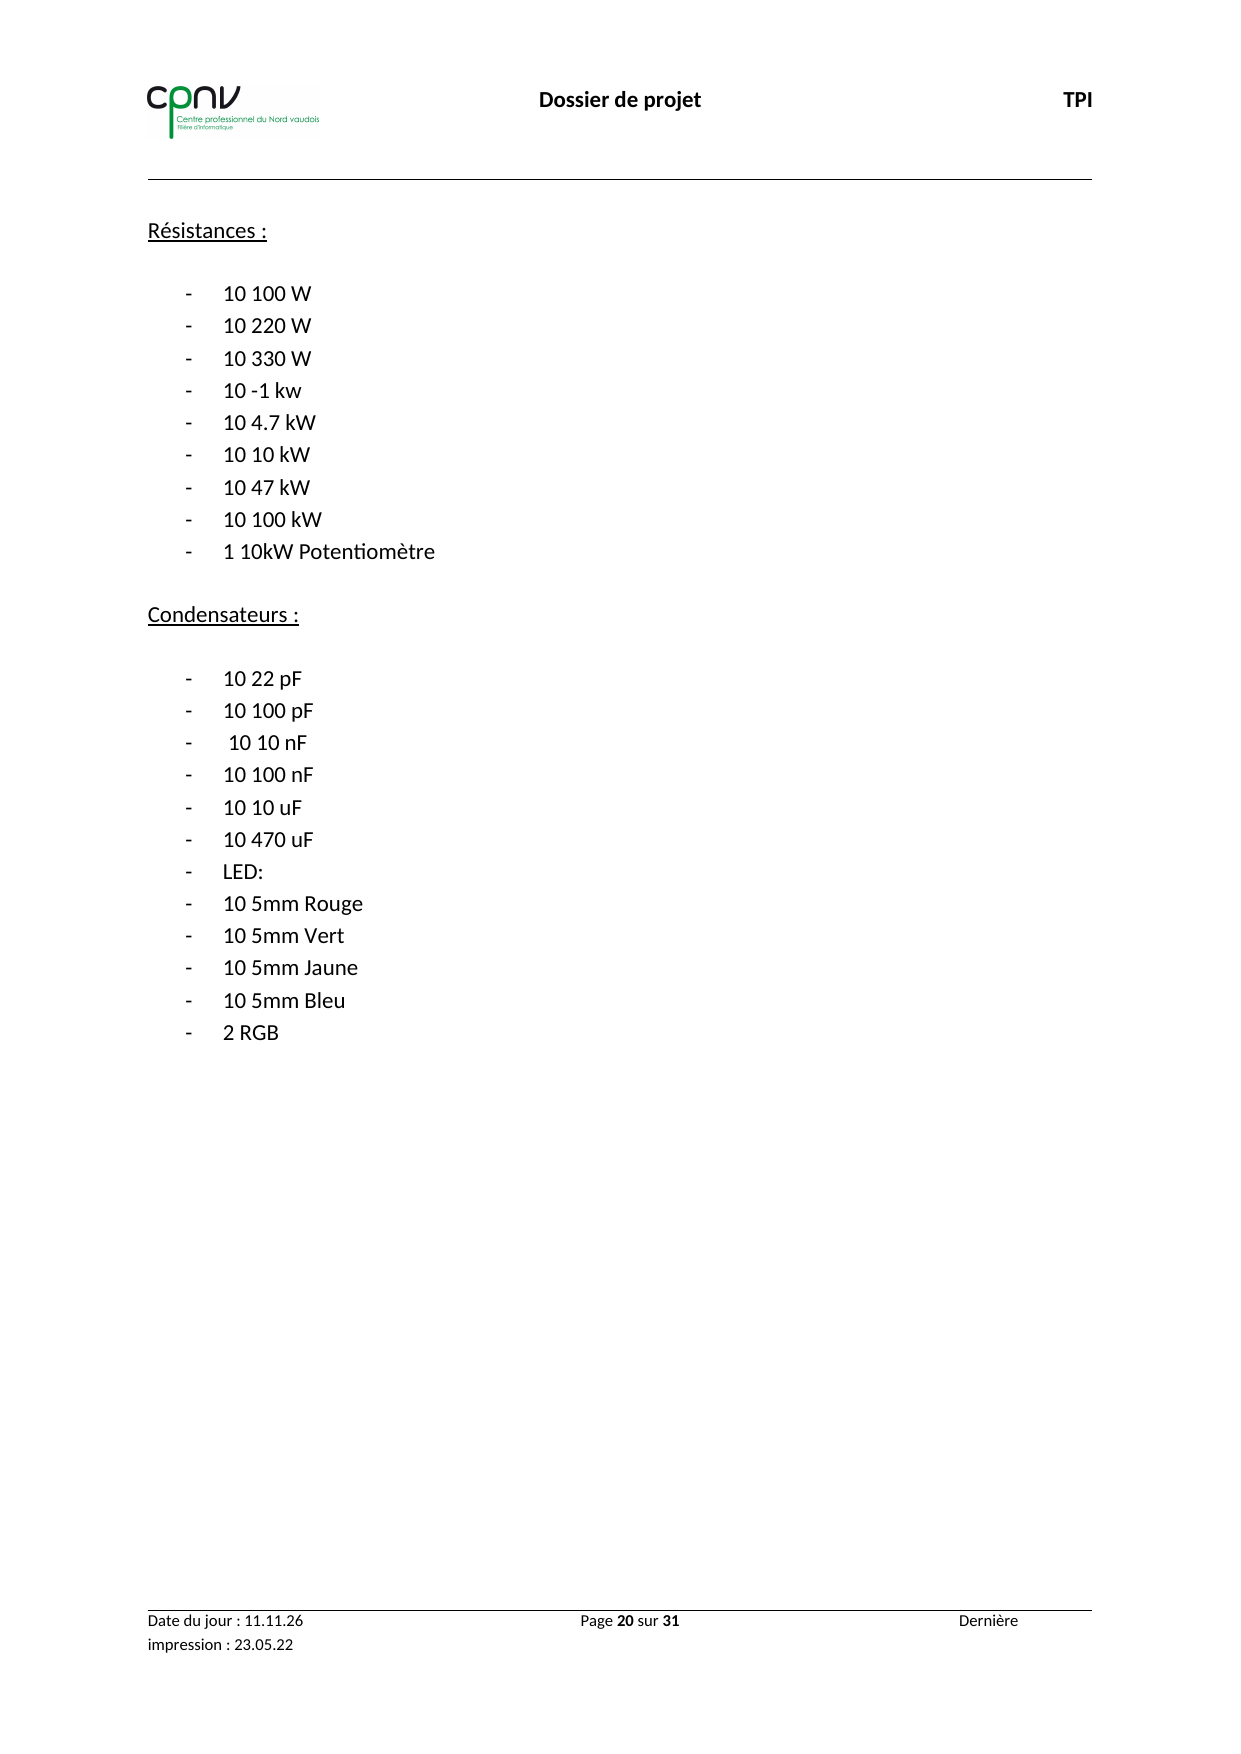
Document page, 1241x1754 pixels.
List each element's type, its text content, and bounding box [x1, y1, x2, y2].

list 10 100 pF [185, 696, 1092, 724]
list 2 RGB [185, 1018, 1092, 1046]
picture [147, 86, 319, 139]
list 10 4.7 kW [185, 408, 1092, 436]
list 10 -1 kw [185, 376, 1092, 404]
list 1 10kW Potentiomètre [185, 537, 1092, 565]
list 10 22 pF [185, 664, 1092, 692]
list 10 10 kW [185, 440, 1092, 468]
list 10 47 kW [185, 473, 1092, 501]
list 10 10 nF [185, 728, 1092, 756]
list 10 100 nF [185, 760, 1092, 788]
list 10 5mm Jaune [185, 953, 1092, 982]
list 10 100 kW [185, 505, 1092, 533]
text Condensateurs : [148, 600, 1092, 628]
list 10 5mm Bleu [185, 986, 1092, 1014]
list 10 5mm Rouge [185, 889, 1092, 917]
list LED: [185, 857, 1092, 885]
list 10 330 W [185, 344, 1092, 372]
list 10 10 uF [185, 793, 1092, 821]
list 10 470 uF [185, 825, 1092, 853]
list 10 5mm Vert [185, 921, 1092, 949]
text Résistances : [148, 216, 1092, 244]
list 10 100 W [185, 279, 1092, 307]
list 10 220 W [185, 312, 1092, 340]
